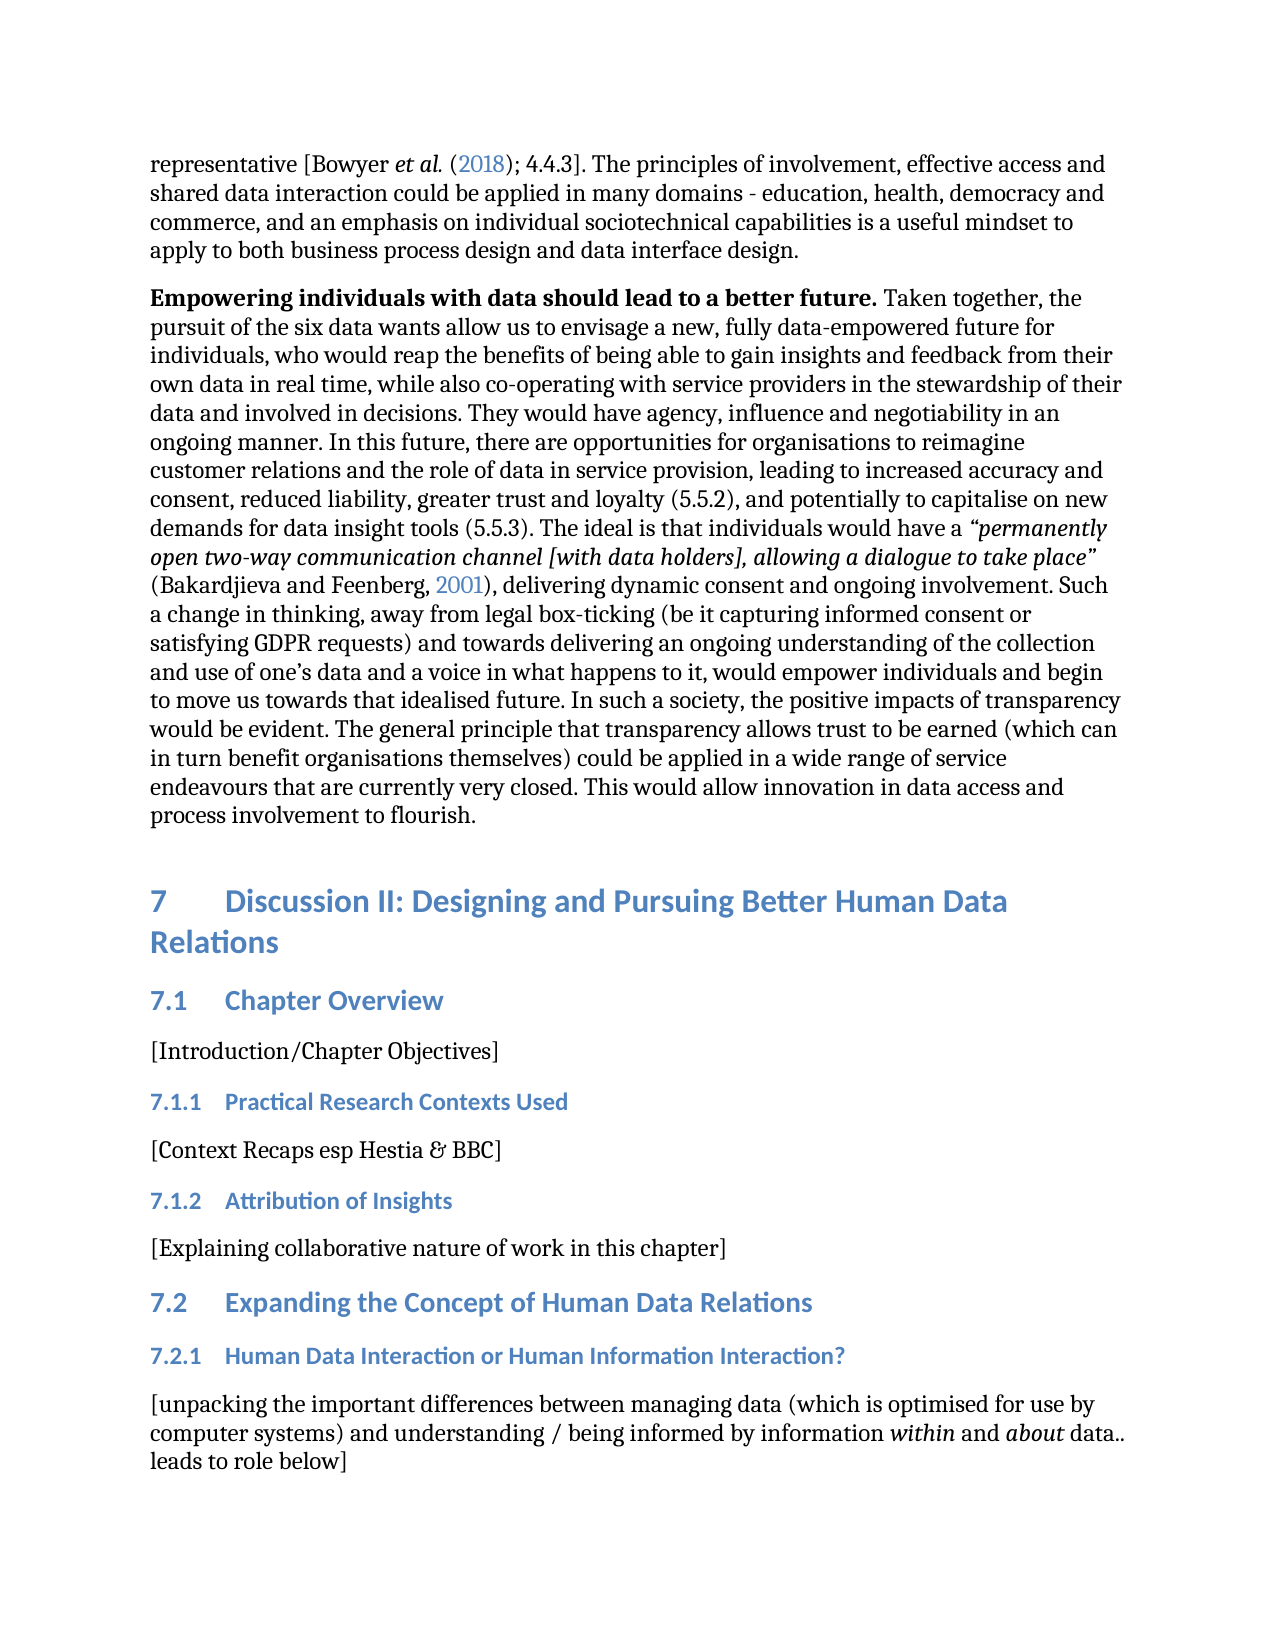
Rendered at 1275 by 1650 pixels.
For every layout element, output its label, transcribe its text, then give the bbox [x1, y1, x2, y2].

subtitle 7 Discussion II: Designing and Pursuing Better Human Data Relations [150, 880, 1125, 961]
text Empowering individuals with data should lead to a better future. Taken together, the pursuit of the six data wants allow us to envisage a new, fully data-empowered future for individuals, who would reap the benefits of being able to gain insights and feedback from their own data in real time, while also co-operating with service providers in the stewardship of their data and involved in decisions. They would have agency, influence and negotiability in an ongoing manner. In this future, there are opportunities for organisations to reimagine customer relations and the role of data in service provision, leading to increased accuracy and consent, reduced liability, greater trust and loyalty (5.5.2), and potentially to capitalise on new demands for data insight tools (5.5.3). The ideal is that individuals would have a “permanently open two-way communication channel [with data holders], allowing a dialogue to take place” (Bakardjieva and Feenberg, 2001), delivering dynamic consent and ongoing involvement. Such a change in thinking, away from legal box-ticking (be it capturing informed consent or satisfying GDPR requests) and towards delivering an ongoing understanding of the collection and use of one’s data and a voice in what happens to it, would empower individuals and begin to move us towards that idealised future. In such a society, the positive impacts of transparency would be evident. The general principle that transparency allows trust to be earned (which can in turn benefit organisations themselves) could be applied in a wide range of service endeavours that are currently very closed. This would allow innovation in data access and process involvement to flourish. [150, 284, 1125, 830]
text [unpacking the important differences between managing data (which is optimised for use by computer systems) and understanding / being informed by information within and about data.. leads to role below] [150, 1390, 1125, 1476]
subtitle 7.1.1 Practical Research Contexts Used [150, 1086, 1125, 1117]
text [Introduction/Chapter Objectives] [150, 1037, 1125, 1065]
subtitle 7.1 Chapter Overview [150, 982, 1125, 1018]
subtitle 7.1.2 Attribution of Insights [150, 1185, 1125, 1216]
text [Context Recaps esp Hestia & BBC] [150, 1136, 1125, 1164]
subtitle 7.2 Expanding the Concept of Human Data Relations [150, 1284, 1125, 1319]
text [Explaining collaborative nature of work in this chapter] [150, 1234, 1125, 1263]
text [150, 150, 1125, 265]
subtitle 7.2.1 Human Data Interaction or Human Information Interaction? [150, 1340, 1125, 1371]
